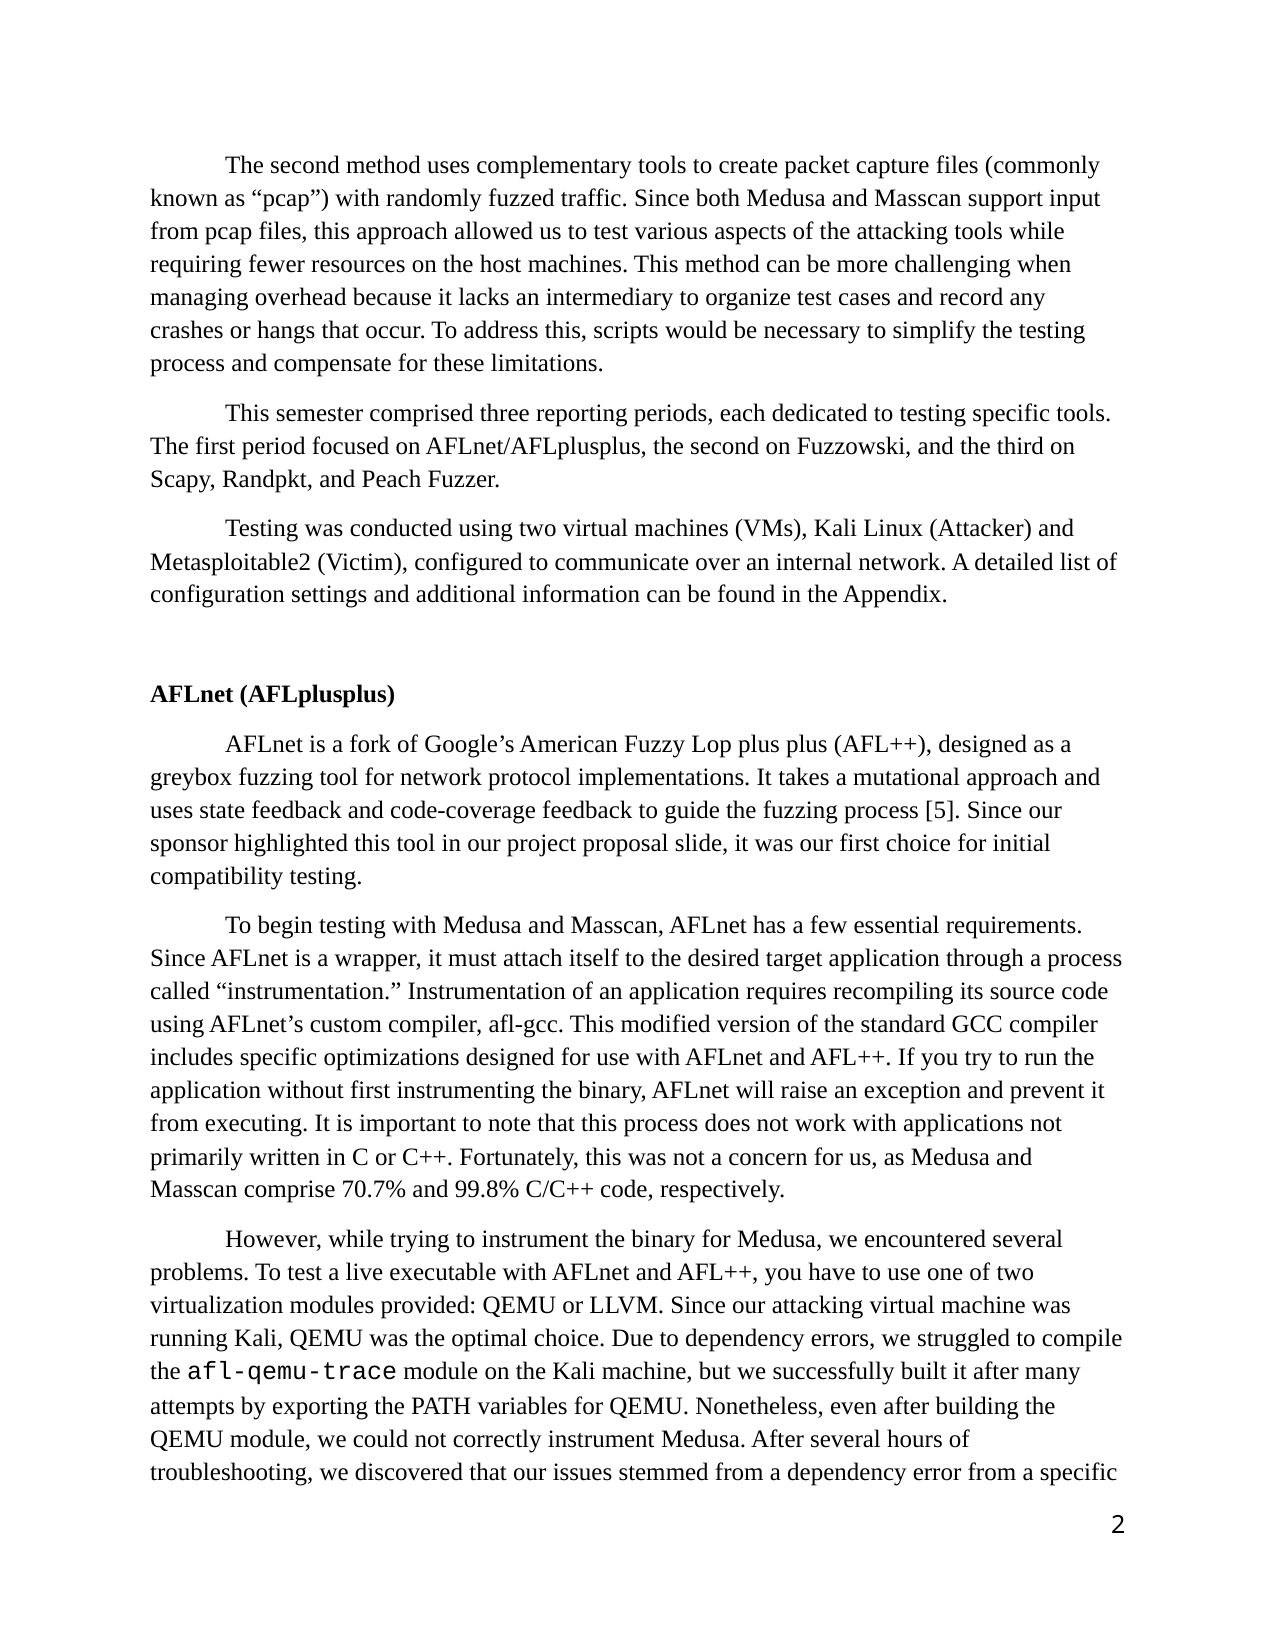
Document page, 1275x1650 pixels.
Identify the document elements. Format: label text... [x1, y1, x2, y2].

text This semester comprised three reporting periods, each dedicated to testing specific tools. The first period focused on AFLnet/AFLplusplus, the second on Fuzzowski, and the third on Scapy, Randpkt, and Peach Fuzzer. [150, 398, 1125, 493]
text To begin testing with Medusa and Masscan, AFLnet has a few essential requirements. Since AFLnet is a wrapper, it must attach itself to the desired target application through a process called “instrumentation.” Instrumentation of an application requires recompiling its source code using AFLnet’s custom compiler, afl-gcc. This modified version of the standard GCC compiler includes specific optimizations designed for use with AFLnet and AFL++. If you try to run the application without first instrumenting the binary, AFLnet will raise an exception and prevent it from executing. It is important to note that this process does not work with applications not primarily written in C or C++. Fortunately, this was not a concern for us, as Medusa and Masscan comprise 70.7% and 99.8% C/C++ code, respectively. [150, 910, 1125, 1203]
text Testing was conducted using two virtual machines (VMs), Kali Linux (Attacker) and Metasploitable2 (Victim), configured to communicate over an internal network. A detailed list of configuration settings and additional information can be found in the Appendix. [150, 513, 1125, 608]
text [150, 1224, 1125, 1486]
text The second method uses complementary tools to create packet capture files (commonly known as “pcap”) with randomly fuzzed traffic. Since both Medusa and Masscan support input from pcap files, this approach allowed us to test various aspects of the attacking tools while requiring fewer resources on the host machines. This method can be more challenging when managing overhead because it lacks an intermediary to organize test cases and record any crashes or hangs that occur. To address this, scripts would be necessary to simplify the testing process and compensate for these limitations. [150, 150, 1125, 377]
text AFLnet (AFLplusplus) [150, 679, 1125, 708]
text AFLnet is a fork of Google’s American Fuzzy Lop plus plus (AFL++), designed as a greybox fuzzing tool for network protocol implementations. It takes a mutational approach and uses state feedback and code-coverage feedback to guide the fuzzing process [5]. Since our sponsor highlighted this tool in our project proposal slide, it was our first choice for initial compatibility testing. [150, 729, 1125, 889]
